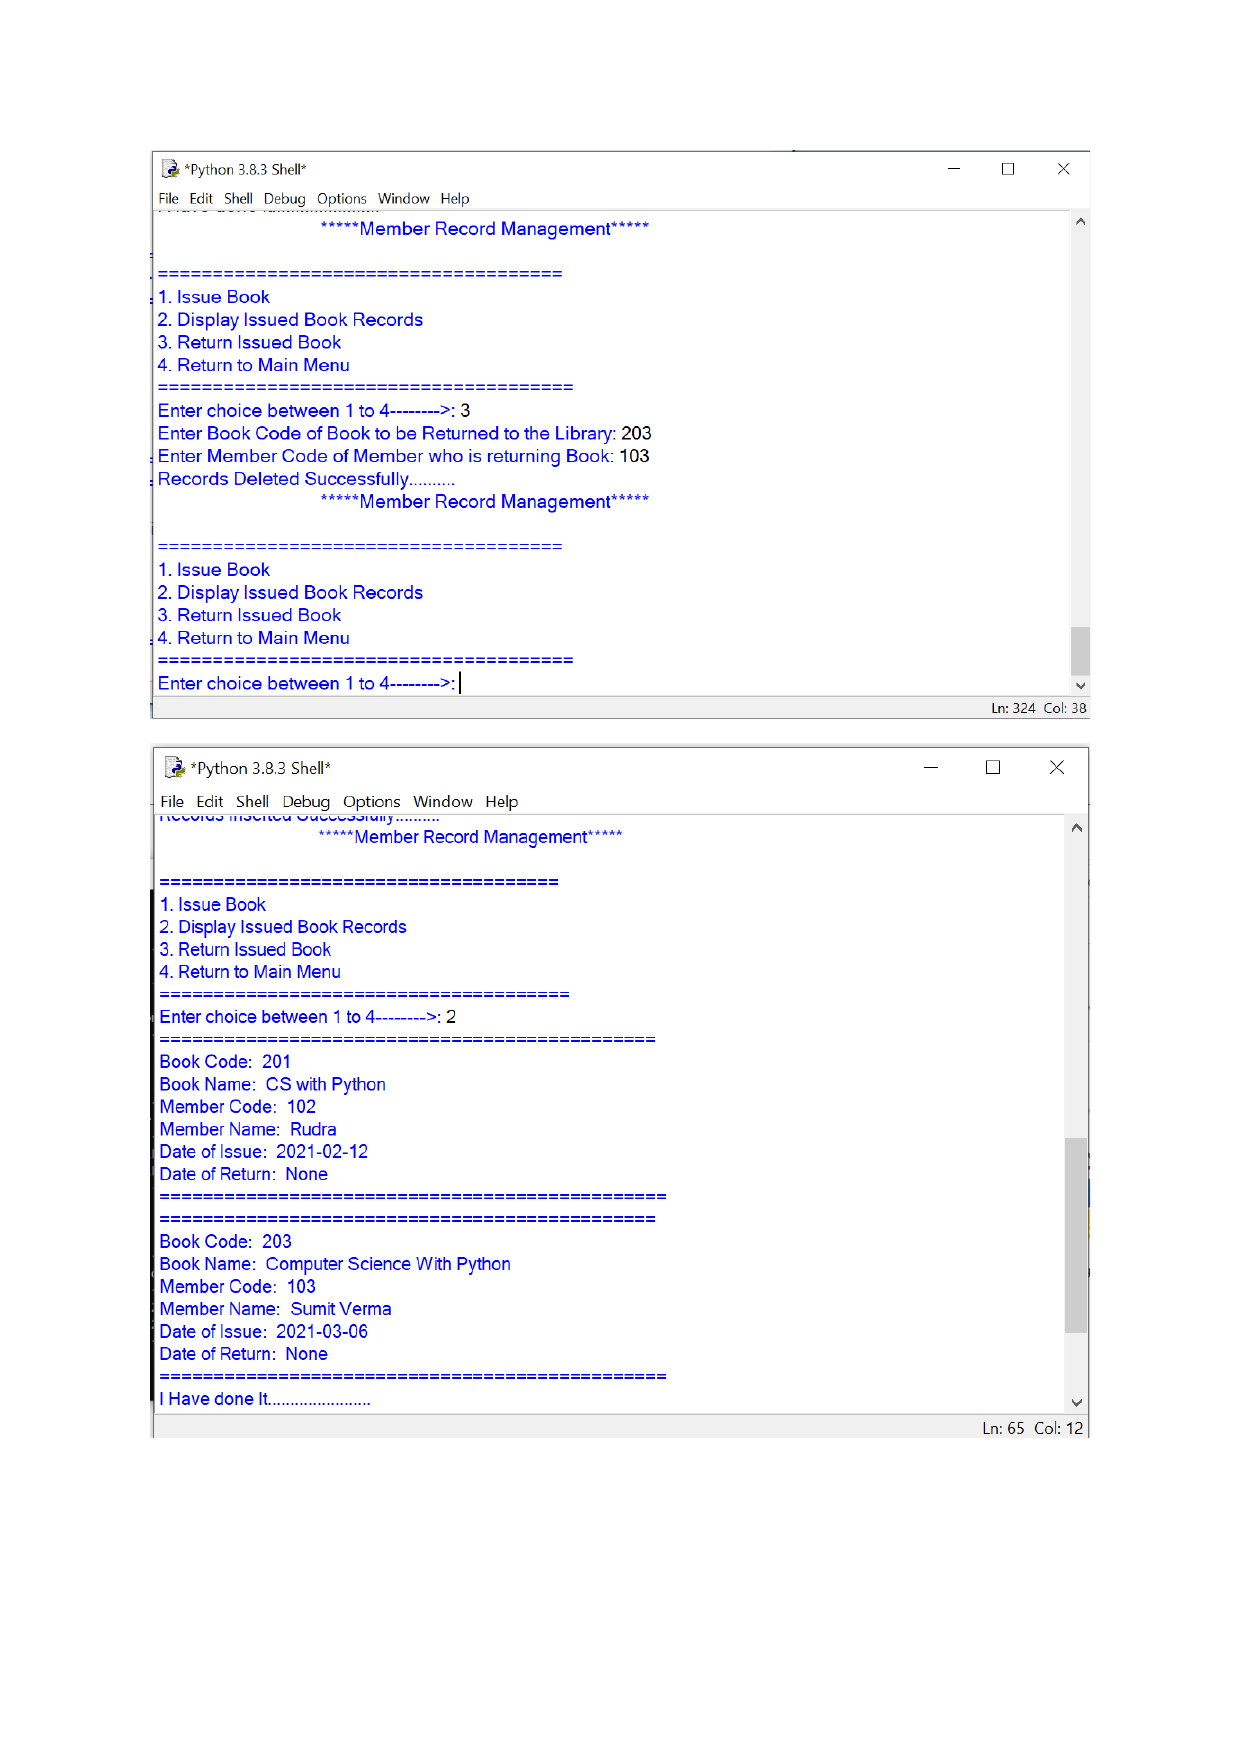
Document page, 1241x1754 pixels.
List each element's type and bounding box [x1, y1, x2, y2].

picture [150, 743, 1091, 1438]
picture [150, 150, 1091, 719]
